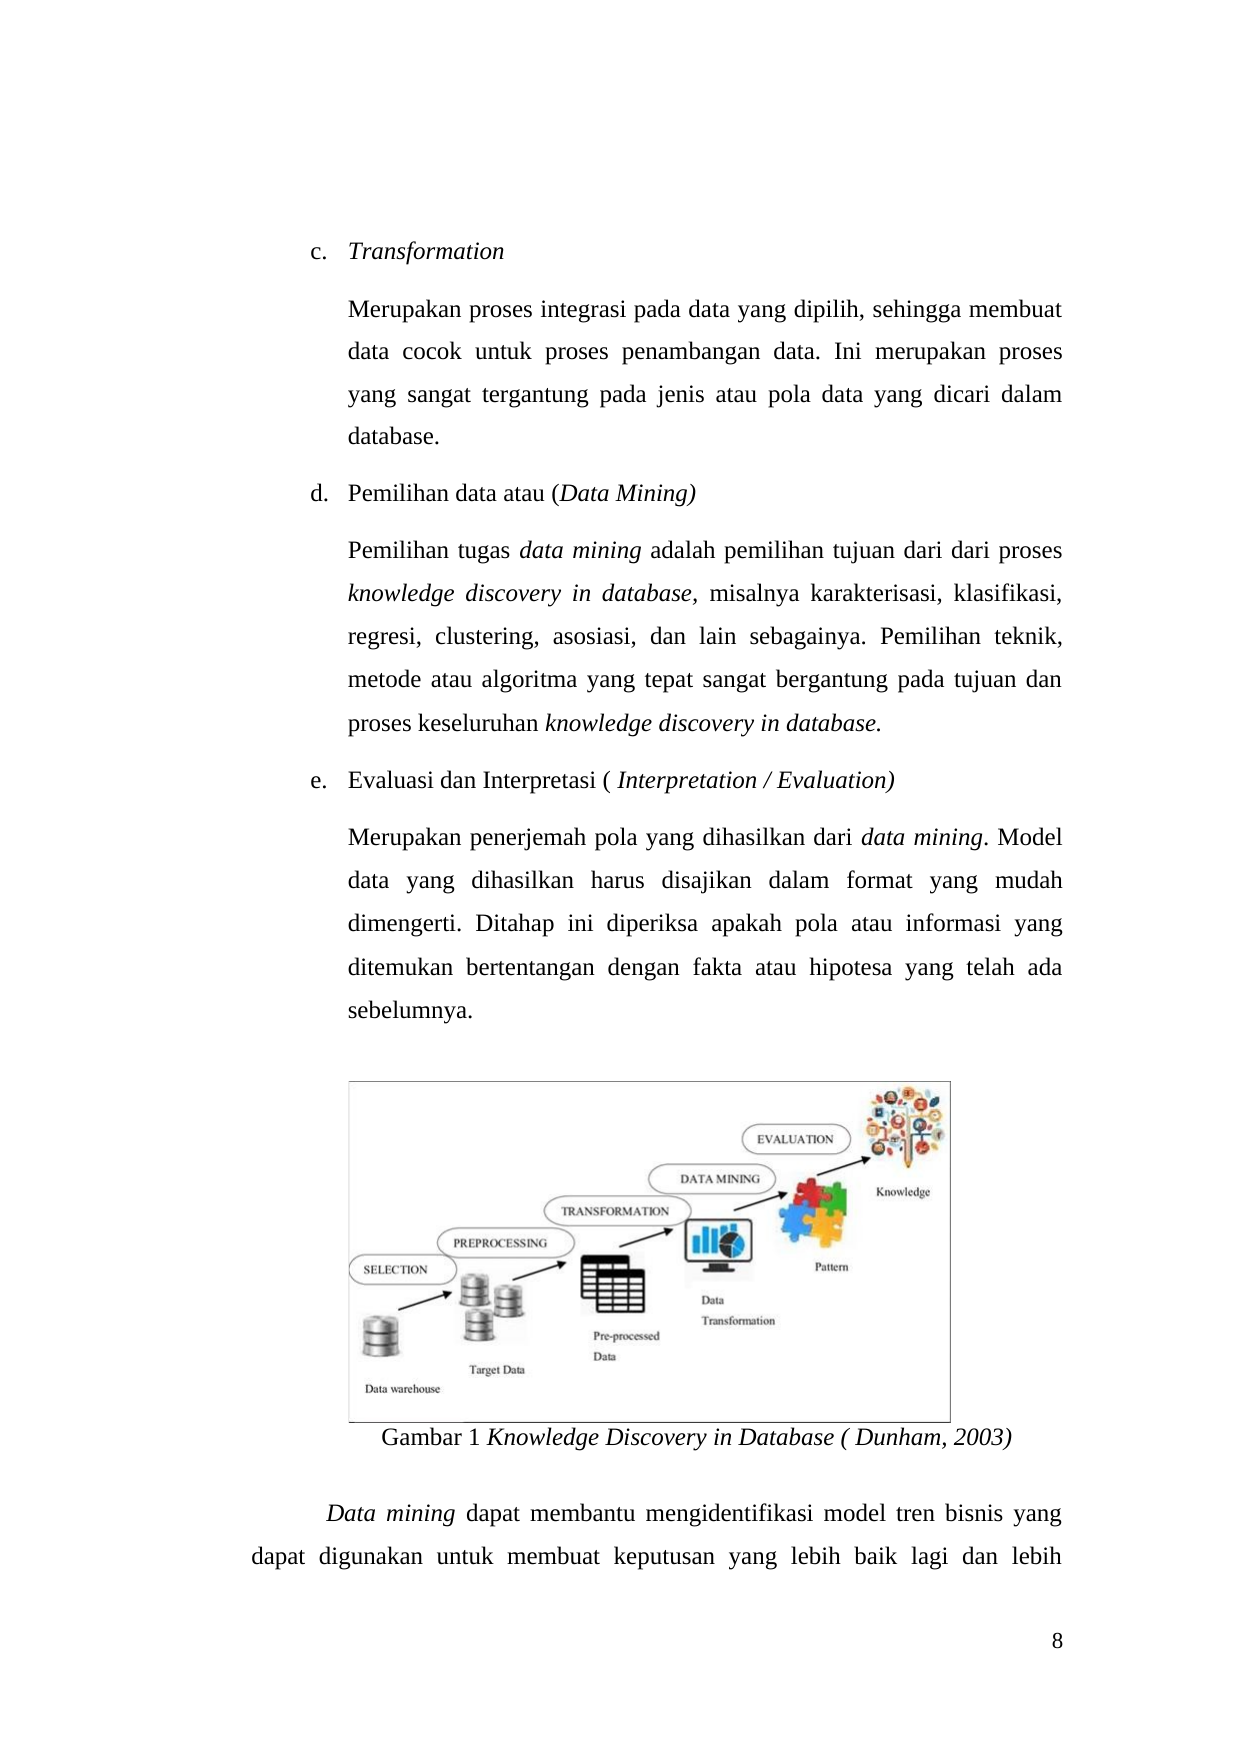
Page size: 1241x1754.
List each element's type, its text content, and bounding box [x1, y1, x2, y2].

list Transformation [310, 236, 1063, 265]
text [251, 1498, 1063, 1570]
list Evaluasi dan Interpretasi ( Interpretation / Evaluation) [310, 765, 1063, 794]
text Merupakan penerjemah pola yang dihasilkan dari data mining. Model data yang dihasilkan harus disajikan dalam format yang mudah dimengerti. Ditahap ini diperiksa apakah pola atau informasi yang ditemukan bertentangan dengan fakta atau hipotesa yang telah ada sebelumnya. [348, 822, 1063, 1023]
text Pemilihan tugas data mining adalah pemilihan tujuan dari dari proses knowledge discovery in database, misalnya karakterisasi, klasifikasi, regresi, clustering, asosiasi, dan lain sebagainya. Pemilihan teknik, metode atau algoritma yang tepat sangat bergantung pada tujuan dan proses keseluruhan knowledge discovery in database. [348, 535, 1063, 736]
picture [348, 1081, 951, 1423]
text Merupakan proses integrasi pada data yang dipilih, sehingga membuat data cocok untuk proses penambangan data. Ini merupakan proses yang sangat tergantung pada jenis atau pola data yang dicari dalam database. [348, 294, 1063, 450]
list Pemilihan data atau (Data Mining) [310, 478, 1063, 507]
